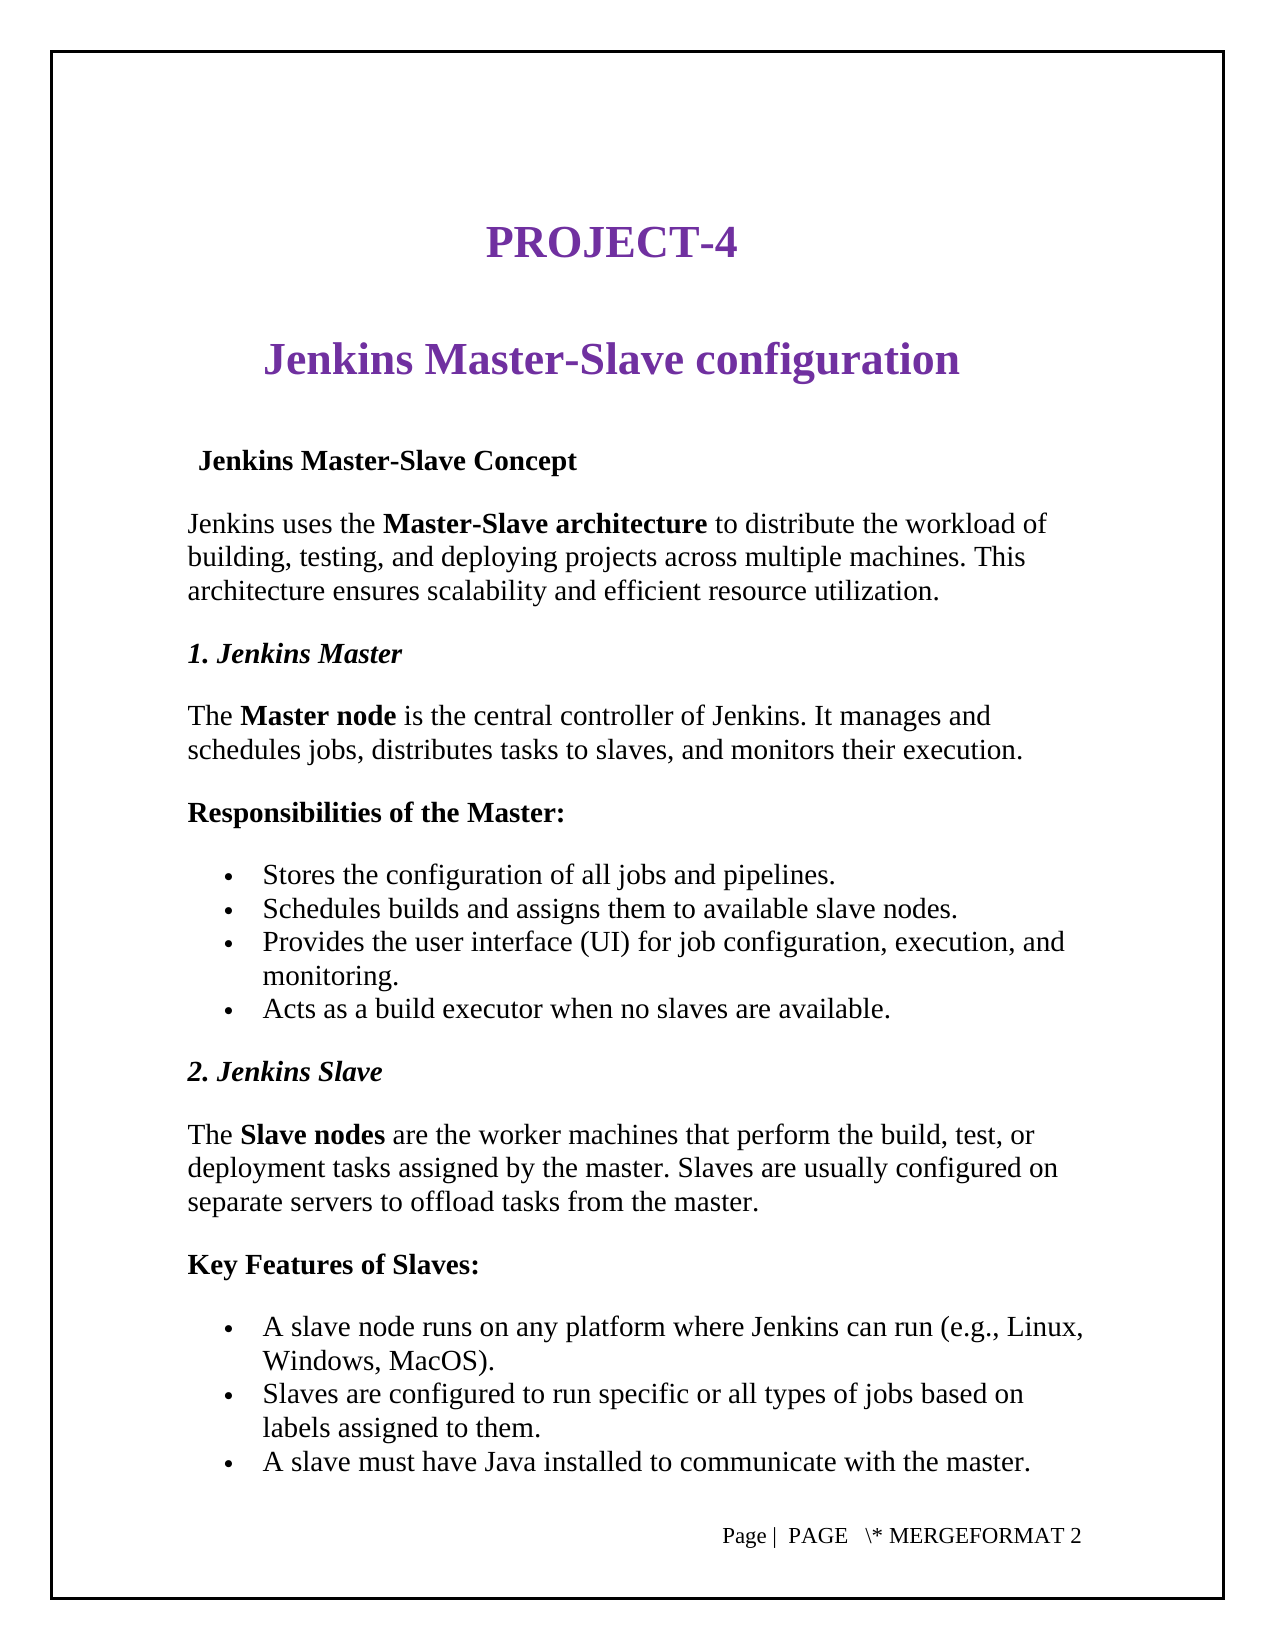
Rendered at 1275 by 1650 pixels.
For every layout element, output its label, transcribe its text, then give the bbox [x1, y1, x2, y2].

subtitle 1. Jenkins Master [187, 636, 1087, 669]
subtitle 2. Jenkins Slave [187, 1054, 1087, 1088]
title PROJECT-4 [187, 214, 1061, 267]
text The Slave nodes are the worker machines that perform the build, test, or deployment tasks assigned by the master. Slaves are usually configured on separate servers to offload tasks from the master. [187, 1117, 1087, 1218]
list A slave node runs on any platform where Jenkins can run (e.g., Linux, Windows, MacOS). [225, 1309, 1087, 1377]
text Responsibilities of the Master: [187, 795, 1087, 828]
list Acts as a build executor when no slaves are available. [225, 992, 1087, 1025]
list Schedules builds and assigns them to available slave nodes. [225, 891, 1087, 924]
text The Master node is the central controller of Jenkins. It manages and schedules jobs, distributes tasks to slaves, and monitors their execution. [187, 698, 1087, 766]
list Slaves are configured to run specific or all types of jobs based on labels assigned to them. [225, 1377, 1087, 1444]
list Stores the configuration of all jobs and pipelines. [225, 857, 1087, 891]
text Jenkins uses the Master-Slave architecture to distribute the workload of building, testing, and deploying projects across multiple machines. This architecture ensures scalability and efficient resource utilization. [187, 506, 1087, 607]
title Jenkins Master-Slave configuration [217, 332, 1061, 384]
list Provides the user interface (UI) for job configuration, execution, and monitoring. [225, 924, 1087, 992]
subtitle Jenkins Master-Slave Concept [198, 443, 1087, 477]
text Key Features of Slaves: [187, 1247, 1087, 1280]
list A slave must have Java installed to communicate with the master. [225, 1444, 1087, 1477]
